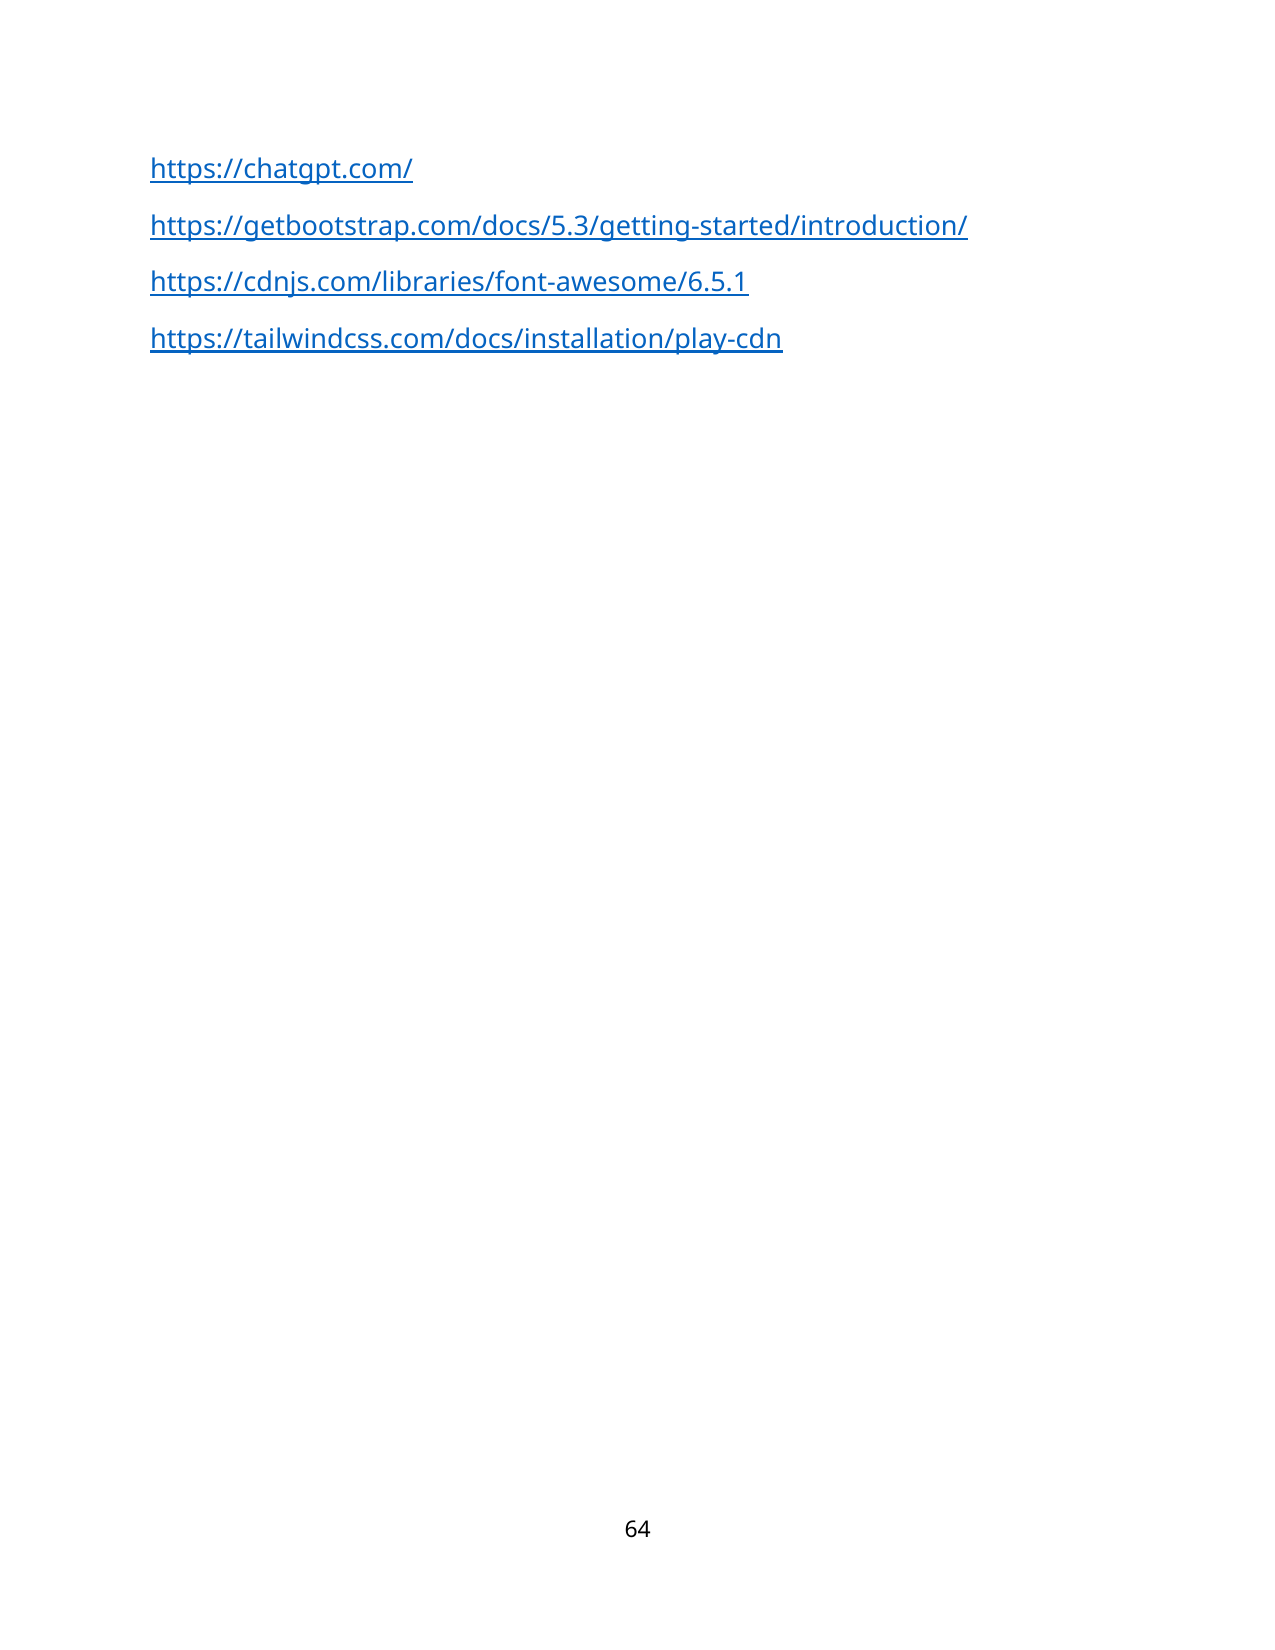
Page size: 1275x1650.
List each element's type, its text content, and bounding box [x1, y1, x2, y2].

text https://getbootstrap.com/docs/5.3/getting-started/introduction/ [150, 206, 1125, 243]
text https://chatgpt.com/ [150, 150, 1125, 187]
text https://cdnjs.com/libraries/font-awesome/6.5.1 [150, 263, 1125, 300]
text https://tailwindcss.com/docs/installation/play-cdn [150, 319, 1125, 356]
